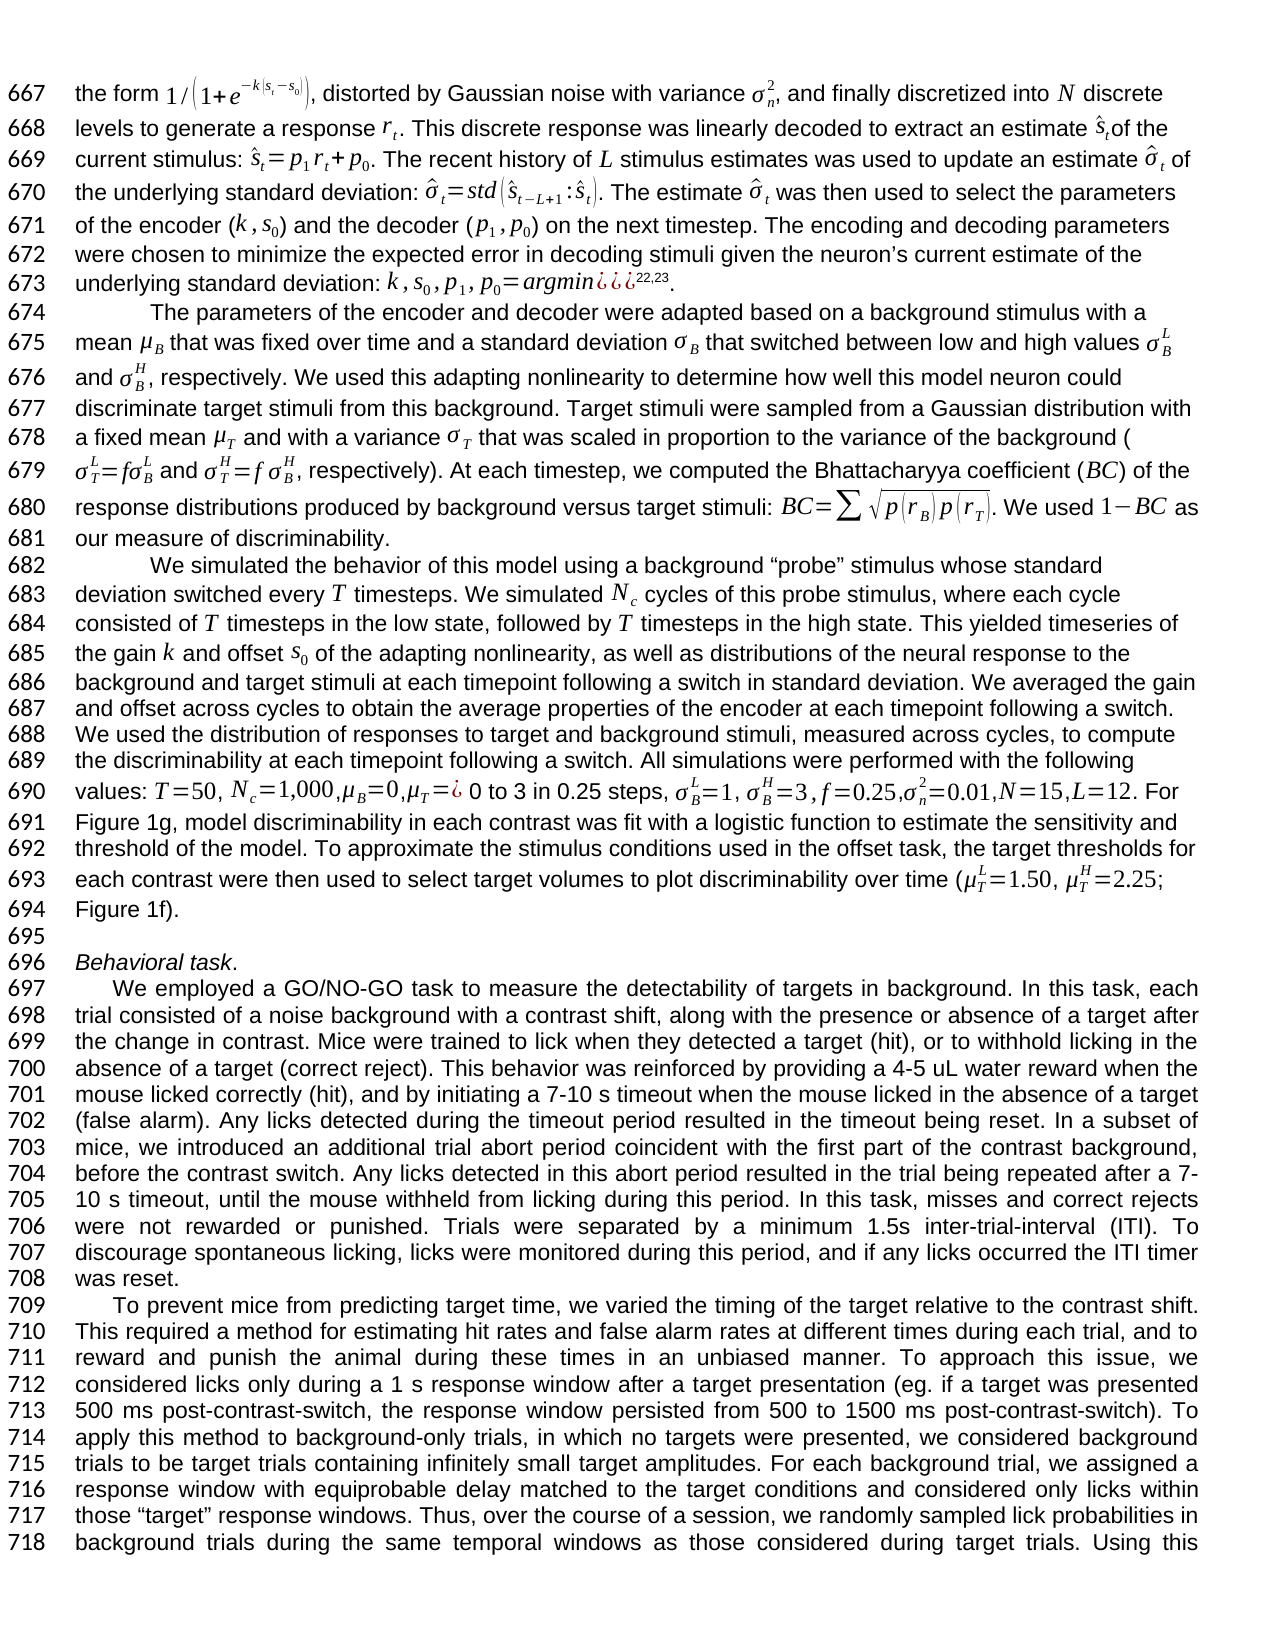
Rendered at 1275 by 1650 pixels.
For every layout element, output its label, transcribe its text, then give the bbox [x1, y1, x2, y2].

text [75, 1292, 1200, 1555]
text Behavioral task. [75, 949, 1200, 975]
text The parameters of the encoder and decoder were adapted based on a background stimulus with a mean that was fixed over time and a standard deviation that switched between low and high values and , respectively. We used this adapting nonlinearity to determine how well this model neuron could discriminate target stimuli from this background. Target stimuli were sampled from a Gaussian distribution with a fixed mean and with a variance that was scaled in proportion to the variance of the background ( and , respectively). At each timestep, we computed the Bhattacharyya coefficient () of the response distributions produced by background versus target stimuli: . We used as our measure of discriminability. [75, 299, 1200, 552]
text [75, 75, 1200, 299]
text We employed a GO/NO-GO task to measure the detectability of targets in background. In this task, each trial consisted of a noise background with a contrast shift, along with the presence or absence of a target after the change in contrast. Mice were trained to lick when they detected a target (hit), or to withhold licking in the absence of a target (correct reject). This behavior was reinforced by providing a 4-5 uL water reward when the mouse licked correctly (hit), and by initiating a 7-10 s timeout when the mouse licked in the absence of a target (false alarm). Any licks detected during the timeout period resulted in the timeout being reset. In a subset of mice, we introduced an additional trial abort period coincident with the first part of the contrast background, before the contrast switch. Any licks detected in this abort period resulted in the trial being repeated after a 7-10 s timeout, until the mouse withheld from licking during this period. In this task, misses and correct rejects were not rewarded or punished. Trials were separated by a minimum 1.5s inter-trial-interval (ITI). To discourage spontaneous licking, licks were monitored during this period, and if any licks occurred the ITI timer was reset. [75, 975, 1200, 1292]
text We simulated the behavior of this model using a background “probe” stimulus whose standard deviation switched every timesteps. We simulated cycles of this probe stimulus, where each cycle consisted of timesteps in the low state, followed by timesteps in the high state. This yielded timeseries of the gain and offset of the adapting nonlinearity, as well as distributions of the neural response to the background and target stimuli at each timepoint following a switch in standard deviation. We averaged the gain and offset across cycles to obtain the average properties of the encoder at each timepoint following a switch. We used the distribution of responses to target and background stimuli, measured across cycles, to compute the discriminability at each timepoint following a switch. All simulations were performed with the following values: , ,, 0 to 3 in 0.25 steps, , ,,,. For Figure 1g, model discriminability in each contrast was fit with a logistic function to estimate the sensitivity and threshold of the model. To approximate the stimulus conditions used in the offset task, the target thresholds for each contrast were then used to select target volumes to plot discriminability over time (, ; Figure 1f). [75, 552, 1200, 923]
